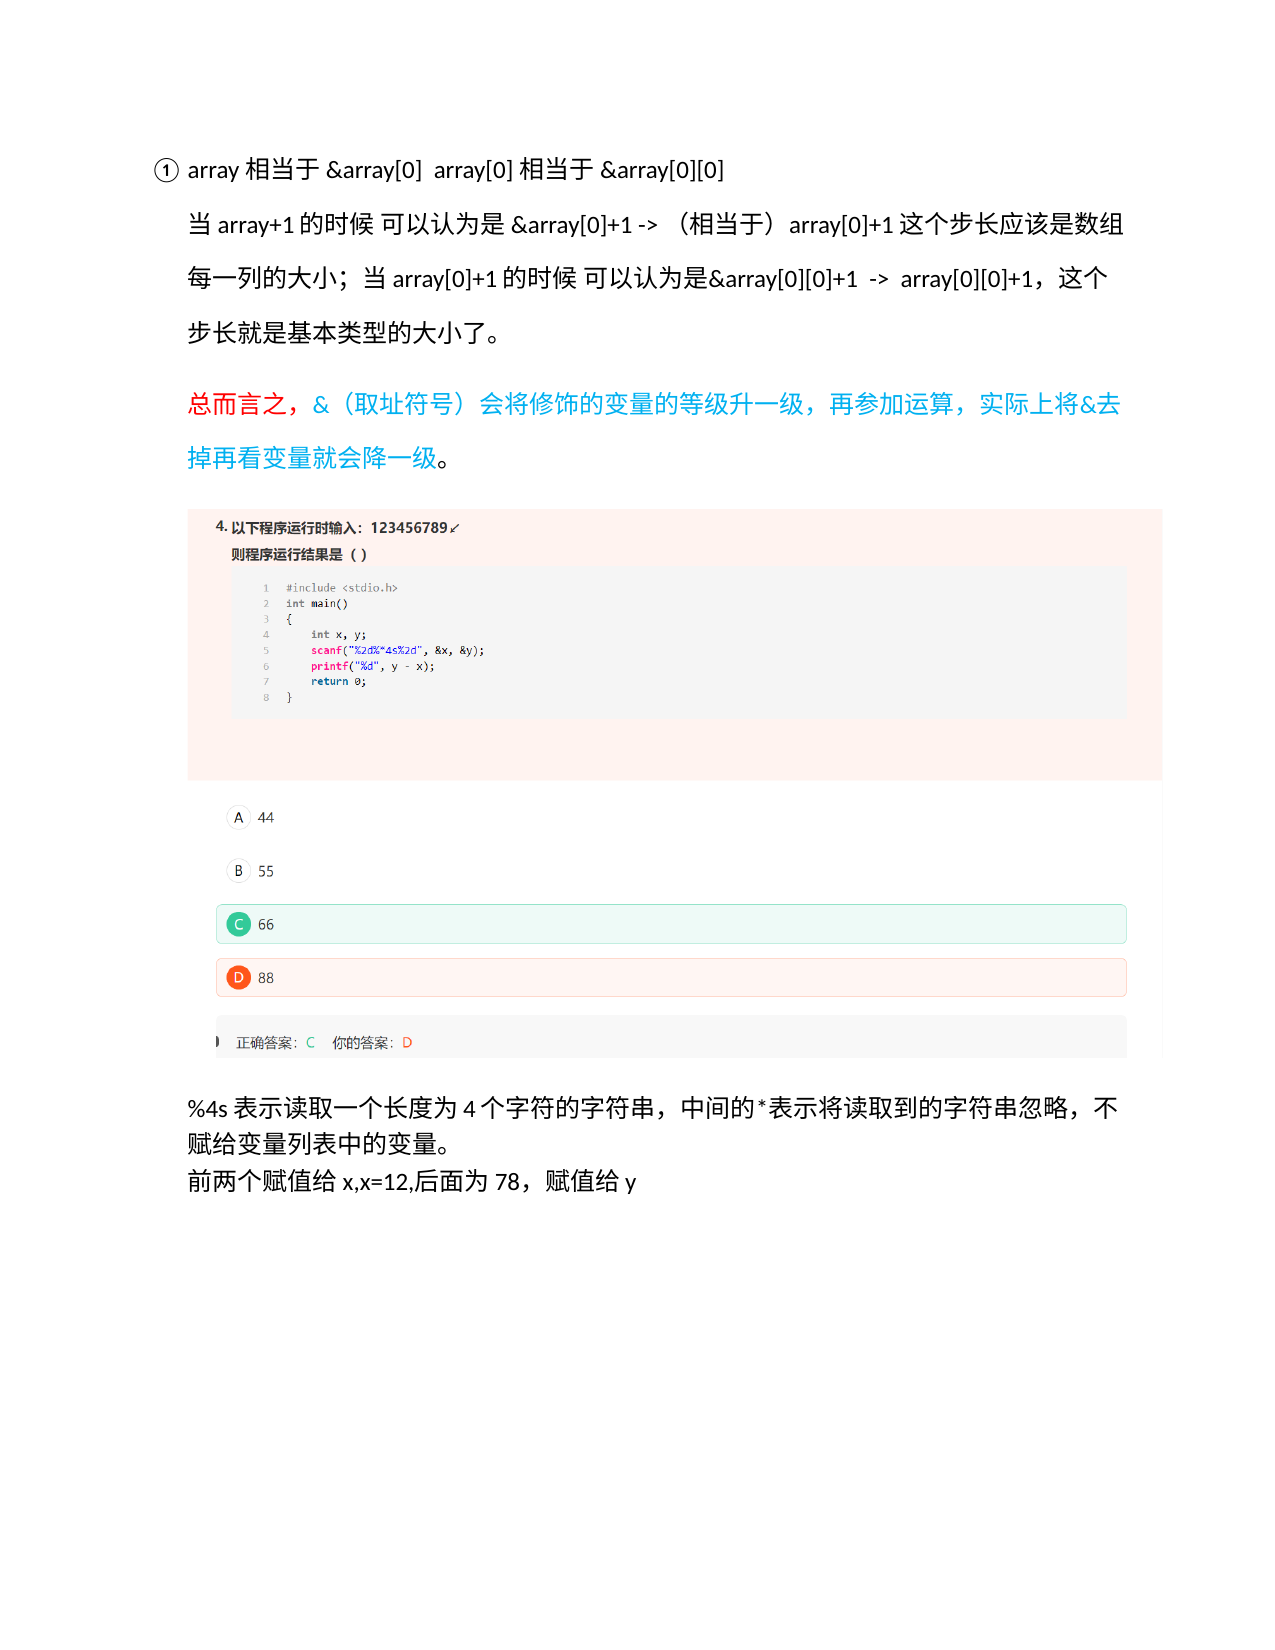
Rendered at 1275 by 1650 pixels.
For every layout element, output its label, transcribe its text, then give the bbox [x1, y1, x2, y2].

list 前两个赋值给x,x=12,后面为78，赋值给y [187, 1161, 1125, 1197]
list 当array+1的时候 可以认为是 &array[0]+1 -> （相当于）array[0]+1这个步长应该是数组每一列的大小；当array[0]+1的时候 可以认为是&array[0][0]+1 -> array[0][0]+1，这个步长就是基本类型的大小了。 [187, 204, 1125, 349]
list 总而言之，&（取址符号）会将修饰的变量的等级升一级，再参加运算，实际上将&去掉再看变量就会降一级。 [187, 384, 1125, 475]
picture [187, 509, 1163, 1058]
list %4s表示读取一个长度为4个字符的字符串，中间的*表示将读取到的字符串忽略，不赋给变量列表中的变量。 [187, 1088, 1125, 1161]
list array 相当于 &array[0] array[0] 相当于 &array[0][0] [150, 150, 1125, 186]
